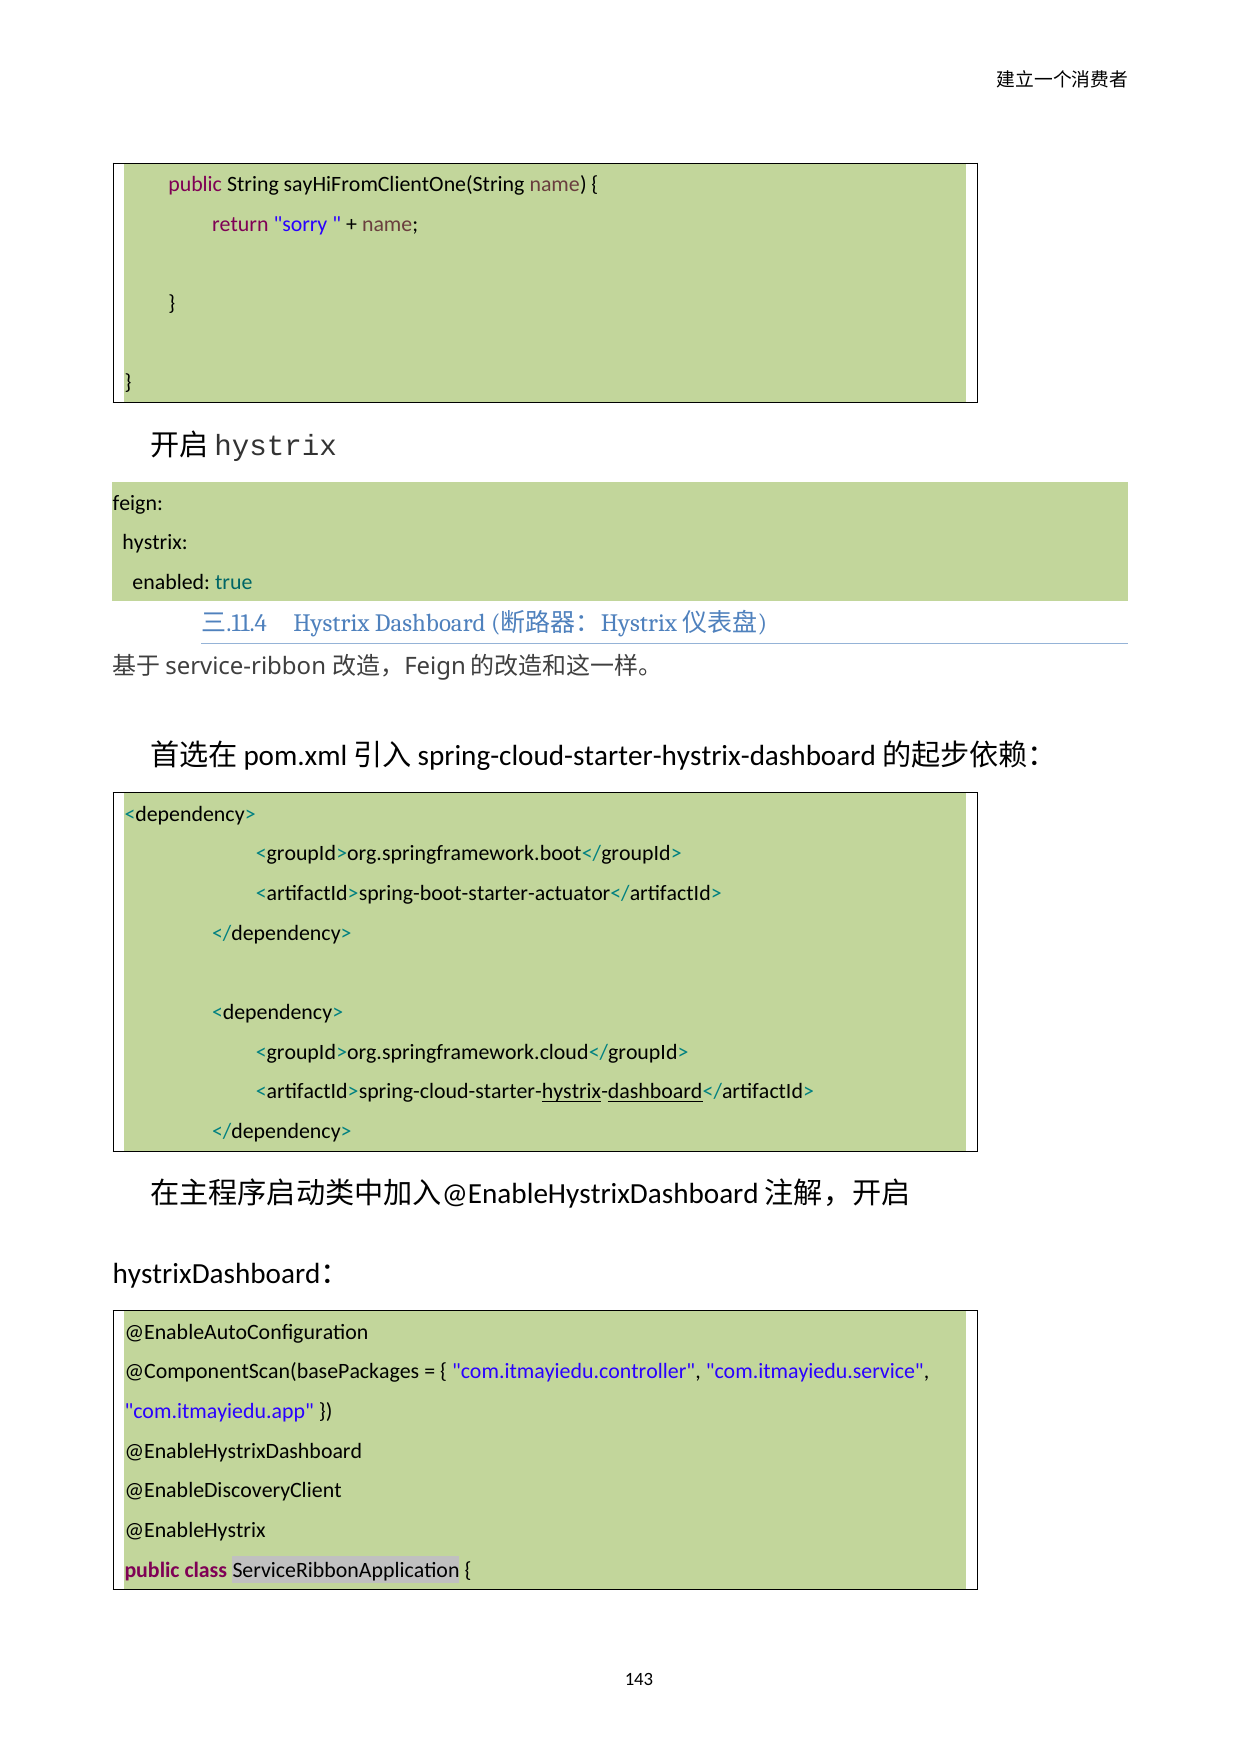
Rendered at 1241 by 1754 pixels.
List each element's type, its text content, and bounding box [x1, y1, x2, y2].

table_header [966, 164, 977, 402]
text 在主程序启动类中加入@EnableHystrixDashboard注解，开启hystrixDashboard： [112, 1152, 1128, 1310]
text hystrix: [112, 522, 1128, 562]
text feign: [112, 482, 1128, 522]
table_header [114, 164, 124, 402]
subtitle Hystrix Dashboard (断路器：Hystrix 仪表盘) [201, 601, 1128, 643]
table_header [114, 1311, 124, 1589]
text 开启hystrix [112, 403, 1128, 482]
text 首选在pom.xml引入spring-cloud-starter-hystrix-dashboard的起步依赖： [112, 713, 1128, 792]
text 基于service-ribbon 改造，Feign的改造和这一样。 [112, 644, 1128, 684]
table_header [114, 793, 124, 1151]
text enabled: true [112, 562, 1128, 601]
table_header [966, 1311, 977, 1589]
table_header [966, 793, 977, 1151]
